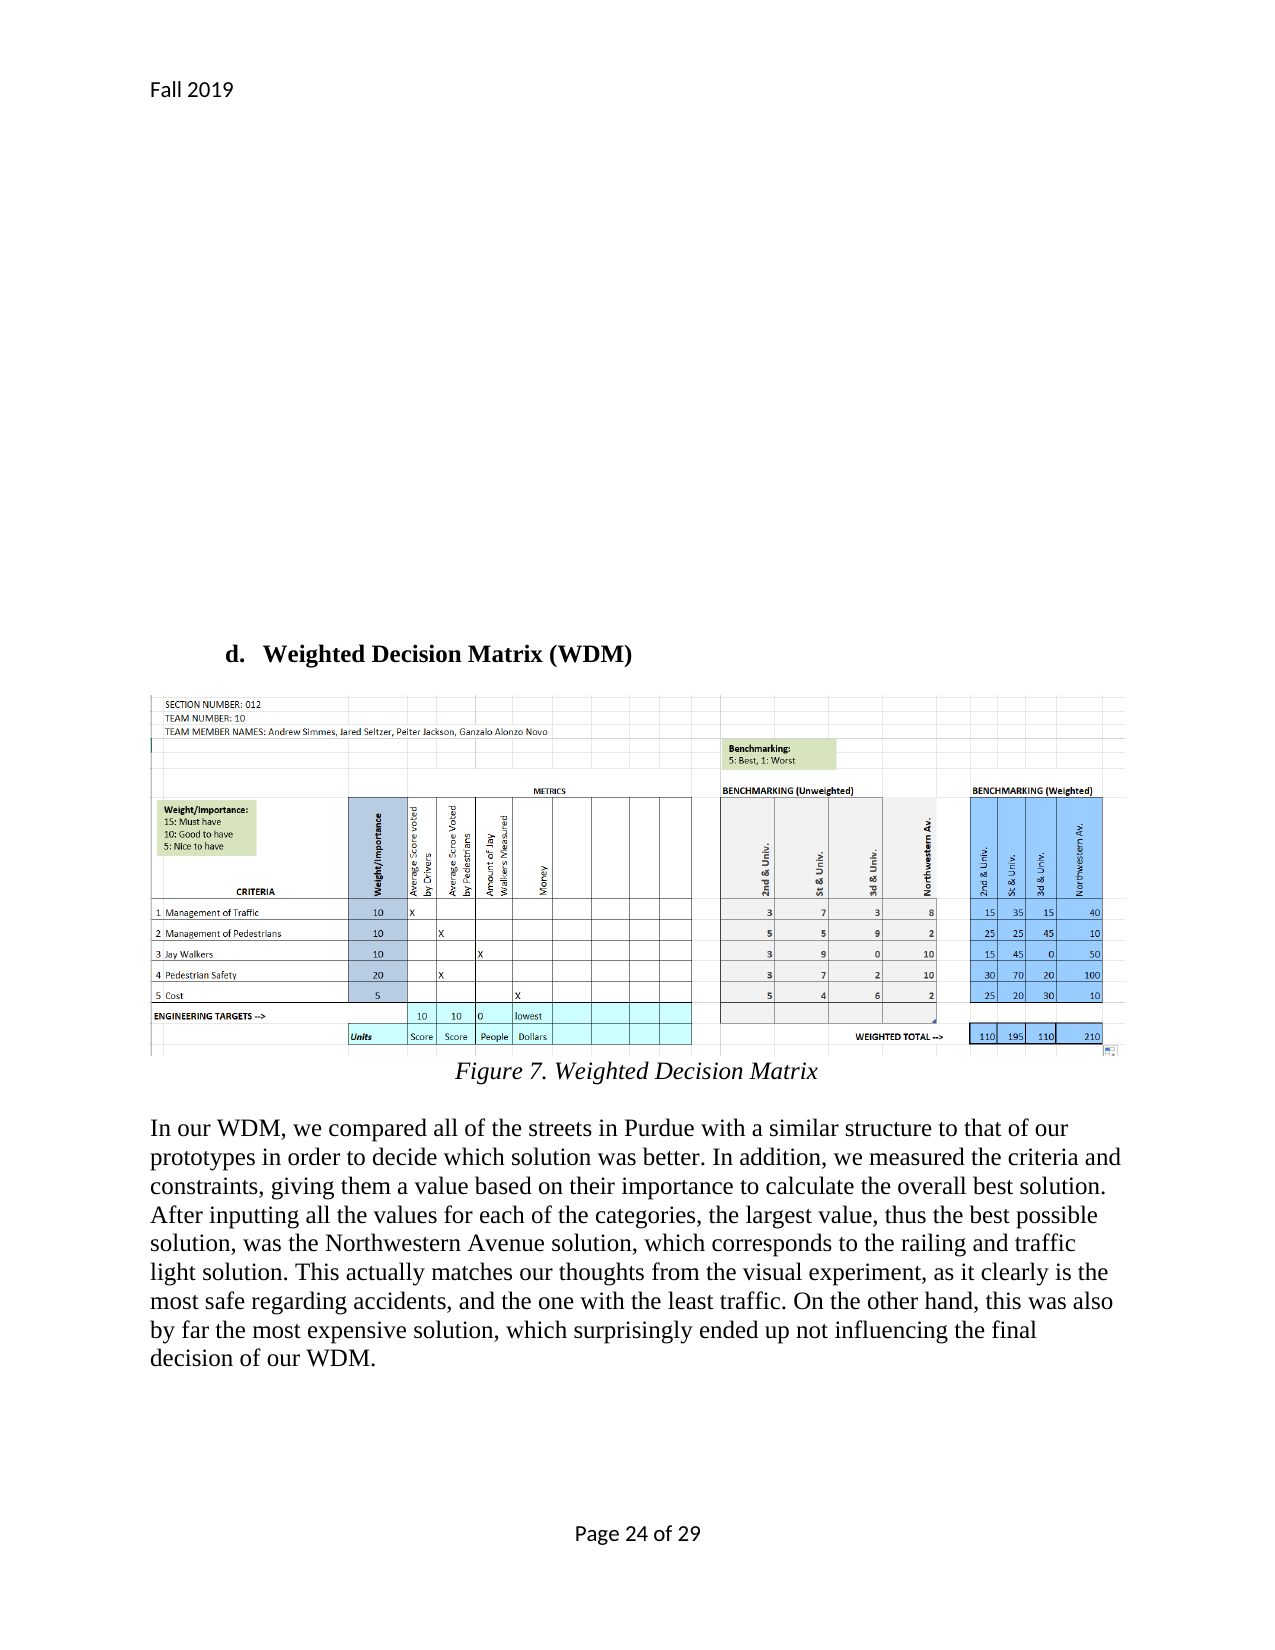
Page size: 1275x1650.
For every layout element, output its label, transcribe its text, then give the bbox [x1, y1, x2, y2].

text In our WDM, we compared all of the streets in Purdue with a similar structure to that of our prototypes in order to decide which solution was better. In addition, we measured the criteria and constraints, giving them a value based on their importance to calculate the overall best solution. After inputting all the values for each of the categories, the largest value, thus the best possible solution, was the Northwestern Avenue solution, which corresponds to the railing and traffic light solution. This actually matches our thoughts from the visual experiment, as it clearly is the most safe regarding accidents, and the one with the least traffic. On the other hand, this was also by far the most expensive solution, which surprisingly ended up not influencing the final decision of our WDM. [150, 1113, 1125, 1372]
picture [150, 695, 1125, 1056]
text Figure 7. Weighted Decision Matrix [150, 1056, 1125, 1085]
subtitle Weighted Decision Matrix (WDM) [225, 639, 1125, 667]
